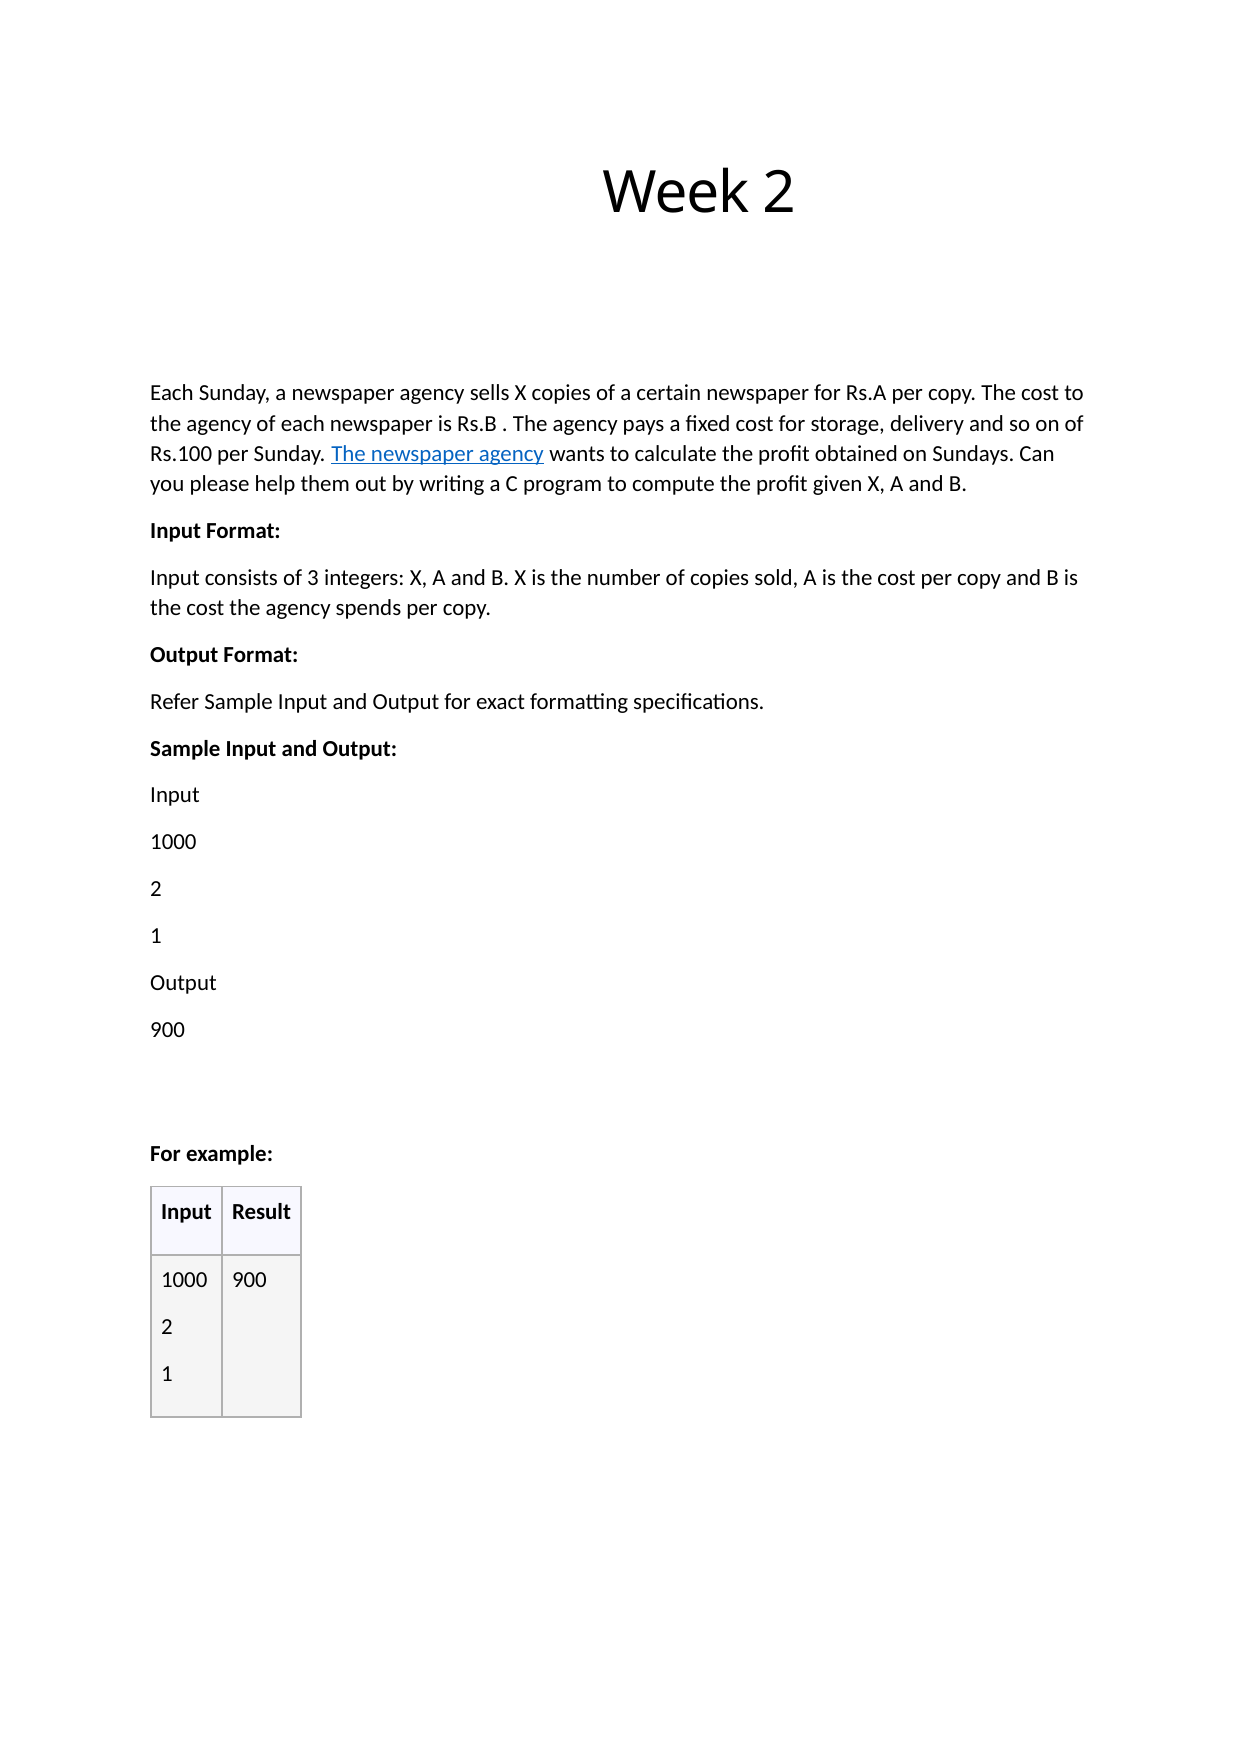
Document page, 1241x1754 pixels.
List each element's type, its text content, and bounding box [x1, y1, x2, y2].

text For example: [150, 1139, 1090, 1167]
table_cell 1000 2 1 [152, 1256, 221, 1416]
table_cell 900 [223, 1256, 300, 1416]
text Output [150, 968, 1090, 996]
text 900 [150, 1015, 1090, 1043]
text Refer Sample Input and Output for exact formatting specifications. [150, 687, 1090, 715]
text Output Format: [150, 640, 1090, 668]
text Input Format: [150, 516, 1090, 544]
text 1000 [150, 827, 1090, 855]
text Each Sunday, a newspaper agency sells X copies of a certain newspaper for Rs.A per copy. The cost to the agency of each newspaper is Rs.B . The agency pays a fixed cost for storage, delivery and so on of Rs.100 per Sunday. The newspaper agency wants to calculate the profit obtained on Sundays. Can you please help them out by writing a C program to compute the profit given X, A and B. [150, 378, 1090, 497]
text Input [150, 781, 1090, 808]
text Input consists of 3 integers: X, A and B. X is the number of copies sold, A is the cost per copy and B is the cost the agency spends per copy. [150, 563, 1090, 621]
table_header Input [152, 1187, 221, 1254]
title Week 2 [150, 150, 1090, 229]
text 2 [150, 874, 1090, 902]
table_header Result [223, 1187, 300, 1254]
text 1 [150, 921, 1090, 949]
text Sample Input and Output: [150, 734, 1090, 762]
